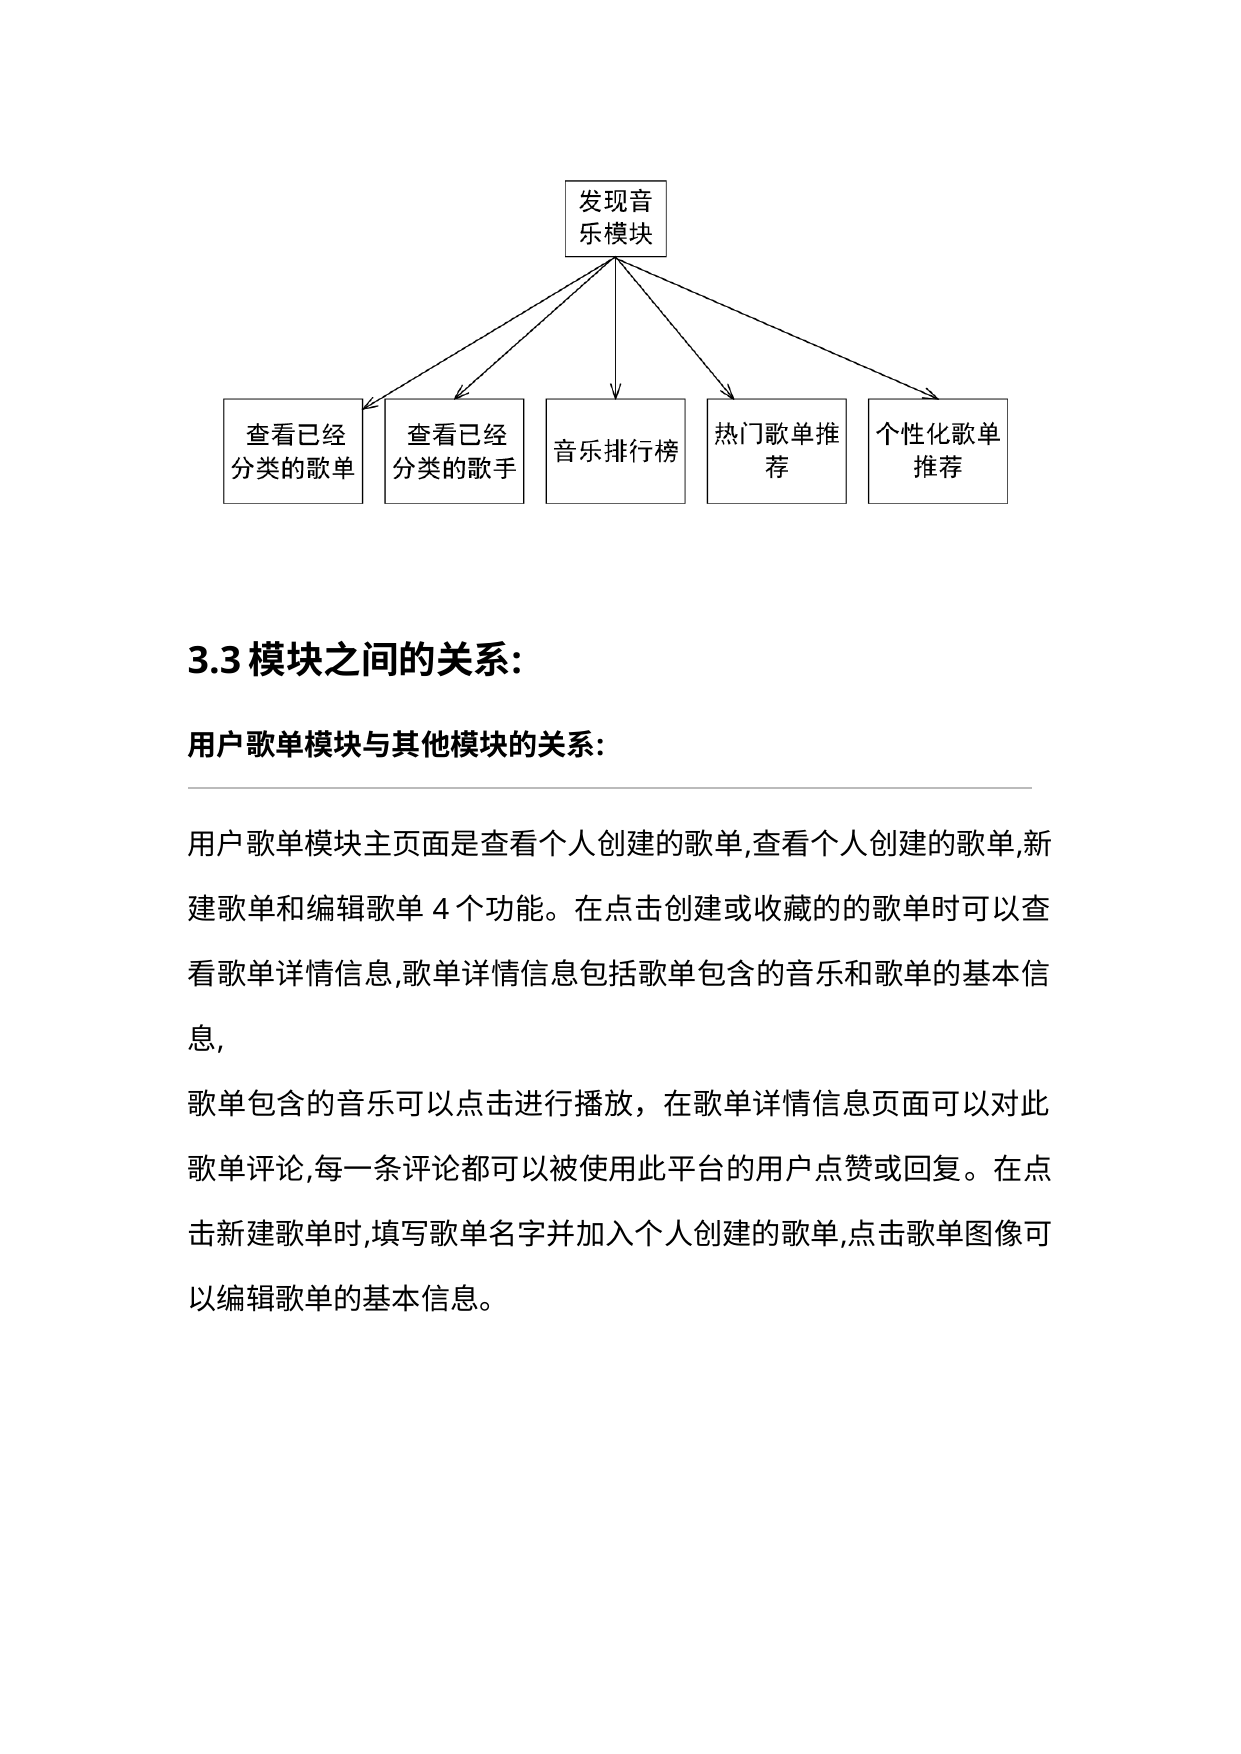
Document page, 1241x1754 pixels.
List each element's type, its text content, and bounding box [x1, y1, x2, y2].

text 3.3模块之间的关系: [187, 626, 1053, 691]
picture [210, 162, 1022, 533]
subtitle 用户歌单模块与其他模块的关系: [187, 712, 1032, 789]
text 用户歌单模块主页面是查看个人创建的歌单,查看个人创建的歌单,新建歌单和编辑歌单4个功能。在点击创建或收藏的的歌单时可以查看歌单详情信息,歌单详情信息包括歌单包含的音乐和歌单的基本信息, [187, 810, 1053, 1070]
text 歌单包含的音乐可以点击进行播放，在歌单详情信息页面可以对此歌单评论,每一条评论都可以被使用此平台的用户点赞或回复。在点击新建歌单时,填写歌单名字并加入个人创建的歌单,点击歌单图像可以编辑歌单的基本信息。 [187, 1070, 1053, 1330]
